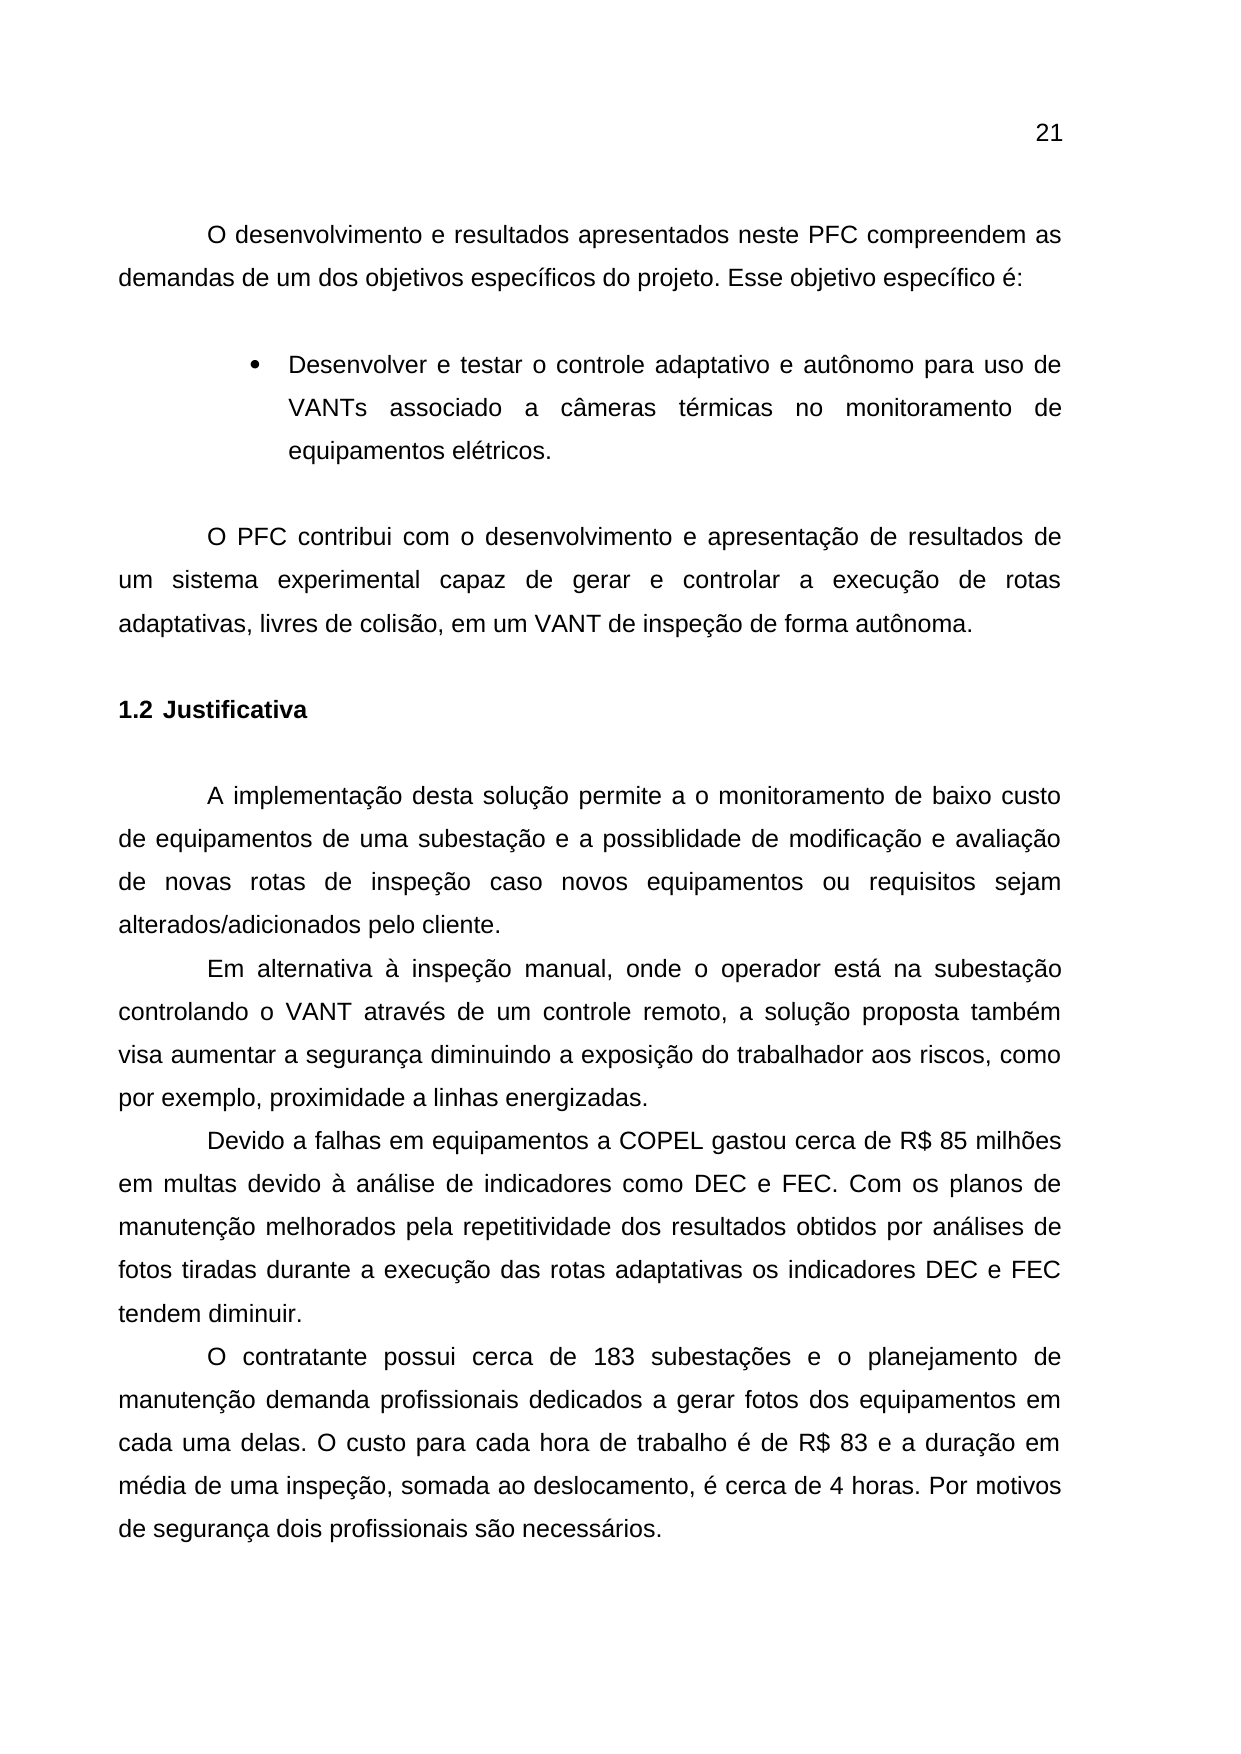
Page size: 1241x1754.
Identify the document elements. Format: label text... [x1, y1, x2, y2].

text O contratante possui cerca de 183 subestações e o planejamento de manutenção demanda profissionais dedicados a gerar fotos dos equipamentos em cada uma delas. O custo para cada hora de trabalho é de R$ 83 e a duração em média de uma inspeção, somada ao deslocamento, é cerca de 4 horas. Por motivos de segurança dois profissionais são necessários. [118, 1342, 1063, 1543]
list Desenvolver e testar o controle adaptativo e autônomo para uso de VANTs associado a câmeras térmicas no monitoramento de equipamentos elétricos. [251, 350, 1063, 465]
text Em alternativa à inspeção manual, onde o operador está na subestação controlando o VANT através de um controle remoto, a solução proposta também visa aumentar a segurança diminuindo a exposição do trabalhador aos riscos, como por exemplo, proximidade a linhas energizadas. [118, 953, 1063, 1112]
subtitle Justificativa [118, 695, 1063, 723]
text O desenvolvimento e resultados apresentados neste PFC compreendem as demandas de um dos objetivos específicos do projeto. Esse objetivo específico é: [118, 220, 1063, 292]
text A implementação desta solução permite a o monitoramento de baixo custo de equipamentos de uma subestação e a possiblidade de modificação e avaliação de novas rotas de inspeção caso novos equipamentos ou requisitos sejam alterados/adicionados pelo cliente. [118, 781, 1063, 939]
text O PFC contribui com o desenvolvimento e apresentação de resultados de um sistema experimental capaz de gerar e controlar a execução de rotas adaptativas, livres de colisão, em um VANT de inspeção de forma autônoma. [118, 522, 1063, 637]
text Devido a falhas em equipamentos a COPEL gastou cerca de R$ 85 milhões em multas devido à análise de indicadores como DEC e FEC. Com os planos de manutenção melhorados pela repetitividade dos resultados obtidos por análises de fotos tiradas durante a execução das rotas adaptativas os indicadores DEC e FEC tendem diminuir. [118, 1126, 1063, 1327]
